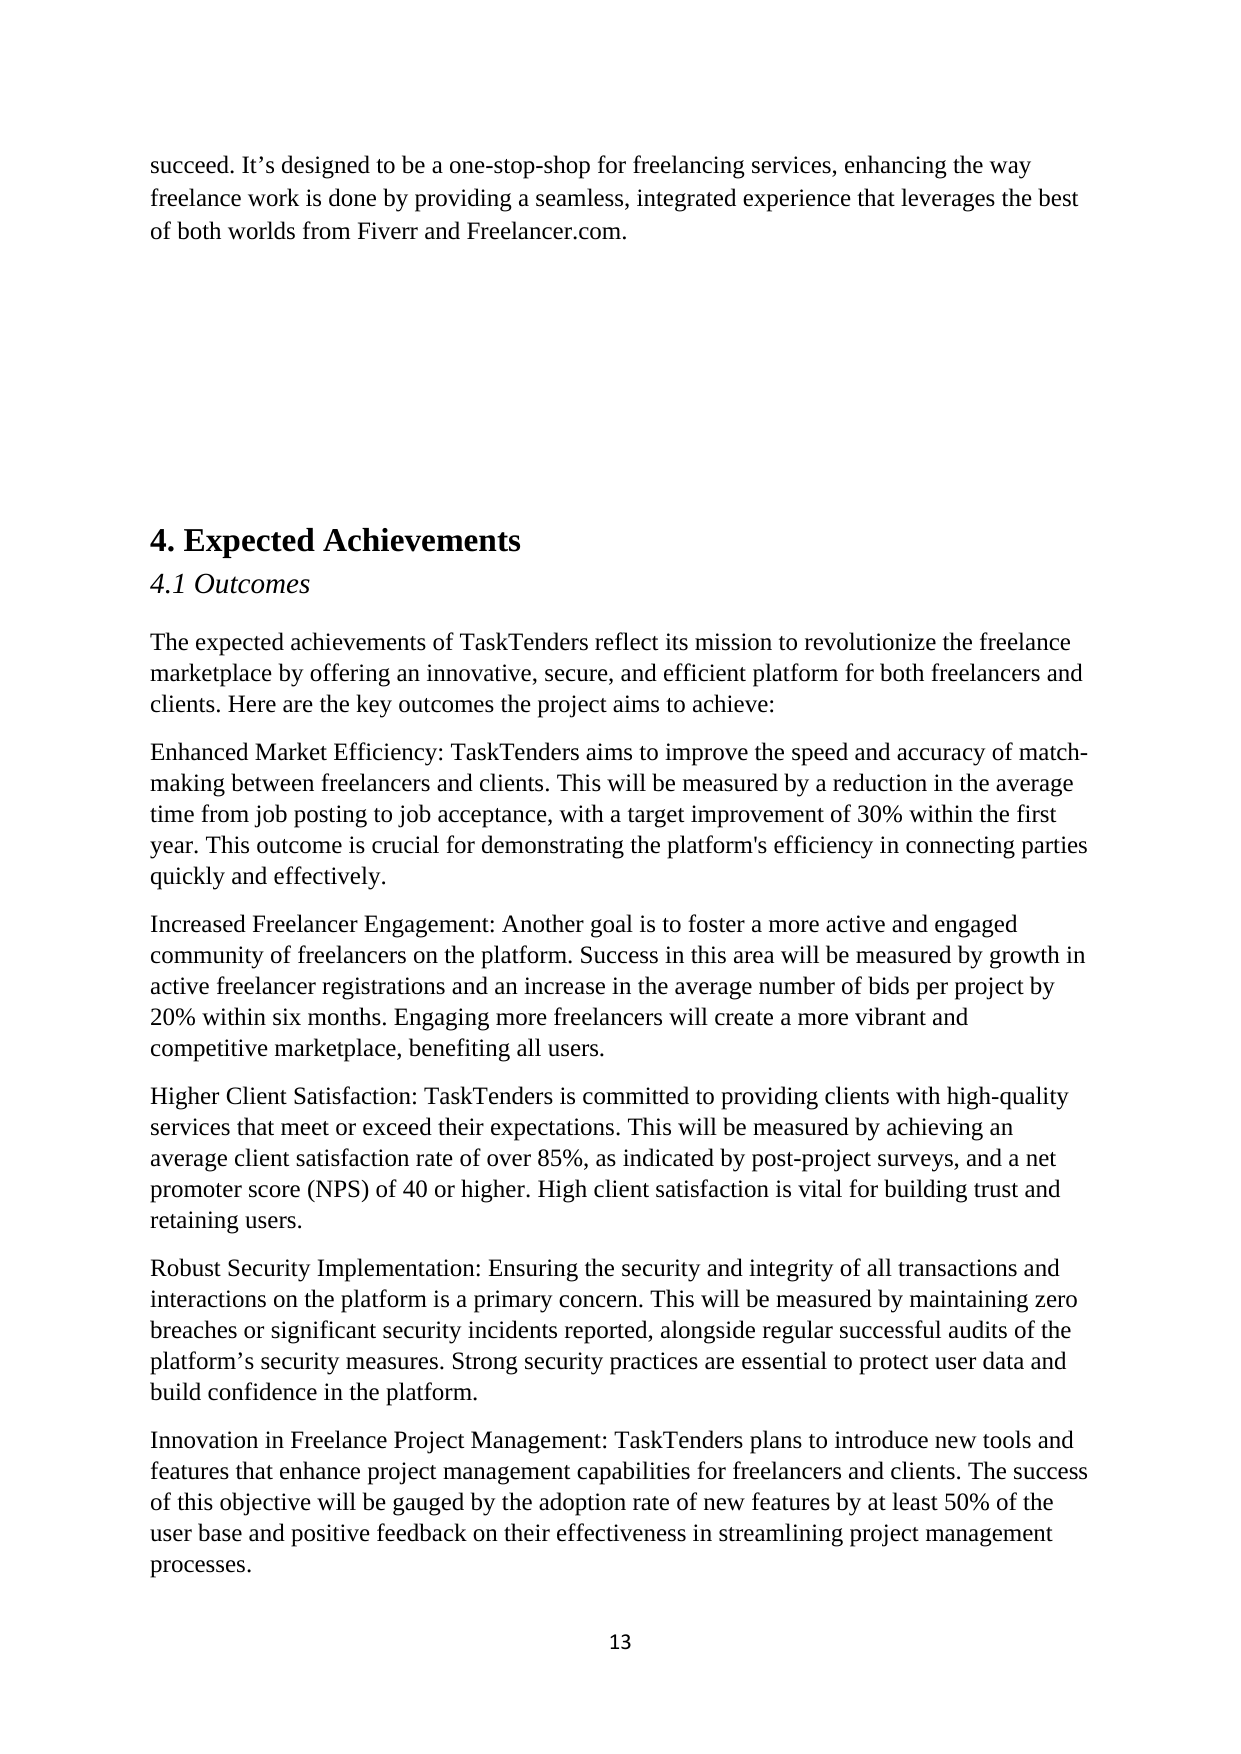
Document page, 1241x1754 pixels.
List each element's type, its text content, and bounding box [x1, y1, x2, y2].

text Innovation in Freelance Project Management: TaskTenders plans to introduce new tools and features that enhance project management capabilities for freelancers and clients. The success of this objective will be gauged by the adoption rate of new features by at least 50% of the user base and positive feedback on their effectiveness in streamlining project management processes. [150, 1425, 1090, 1578]
text Enhanced Market Efficiency: TaskTenders aims to improve the speed and accuracy of match-making between freelancers and clients. This will be measured by a reduction in the average time from job posting to job acceptance, with a target improvement of 30% within the first year. This outcome is crucial for demonstrating the platform's efficiency in connecting parties quickly and effectively. [150, 737, 1090, 890]
text Robust Security Implementation: Ensuring the security and integrity of all transactions and interactions on the platform is a primary concern. This will be measured by maintaining zero breaches or significant security incidents reported, alongside regular successful audits of the platform’s security measures. Strong security practices are essential to protect user data and build confidence in the platform. [150, 1253, 1090, 1406]
text The expected achievements of TaskTenders reflect its mission to revolutionize the freelance marketplace by offering an innovative, secure, and efficient platform for both freelancers and clients. Here are the key outcomes the project aims to achieve: [150, 627, 1090, 718]
subtitle 4.1 Outcomes [150, 566, 1090, 600]
text Increased Freelancer Engagement: Another goal is to foster a more active and engaged community of freelancers on the platform. Success in this area will be measured by growth in active freelancer registrations and an increase in the average number of bids per project by 20% within six months. Engaging more freelancers will create a more vibrant and competitive marketplace, benefiting all users. [150, 909, 1090, 1062]
subtitle 4. Expected Achievements [150, 521, 1090, 559]
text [150, 150, 1090, 245]
text Higher Client Satisfaction: TaskTenders is committed to providing clients with high-quality services that meet or exceed their expectations. This will be measured by achieving an average client satisfaction rate of over 85%, as indicated by post-project surveys, and a net promoter score (NPS) of 40 or higher. High client satisfaction is vital for building trust and retaining users. [150, 1081, 1090, 1234]
